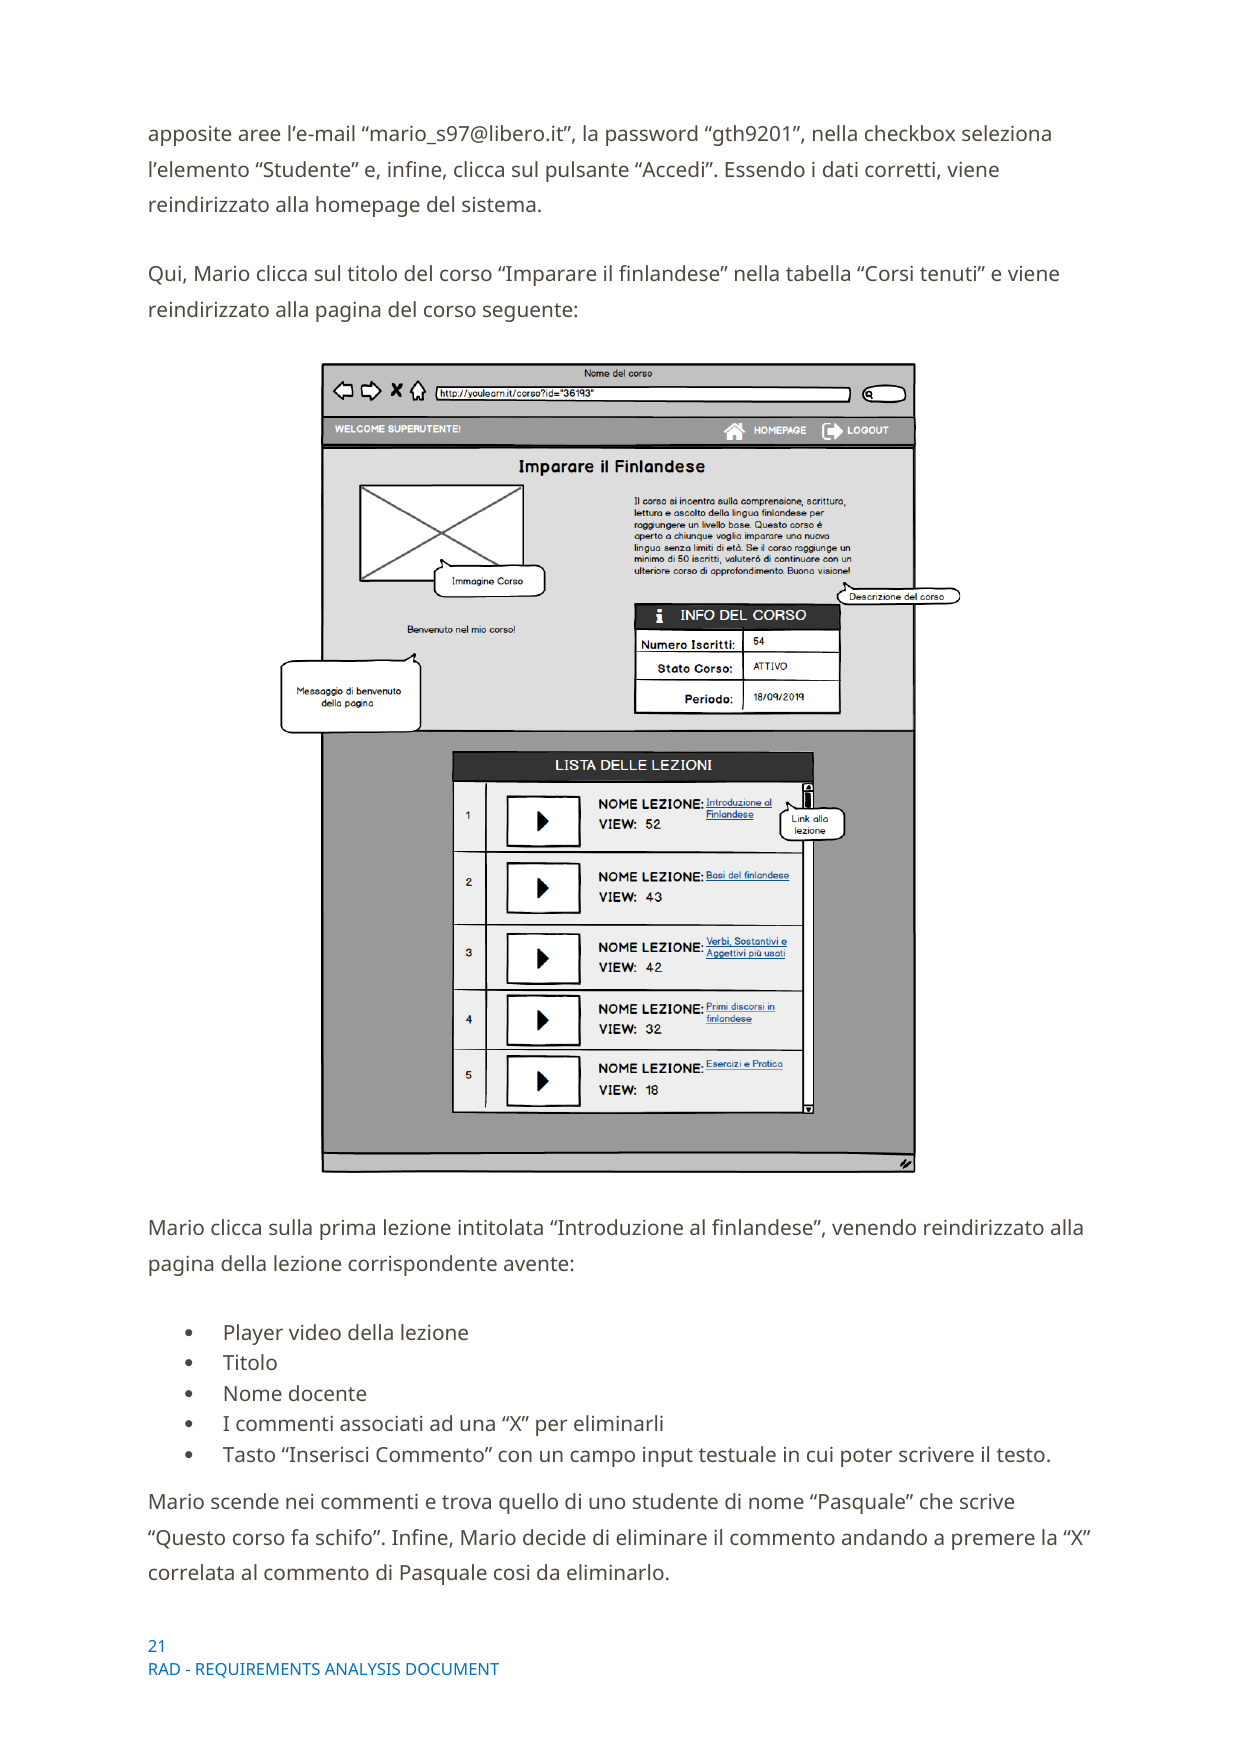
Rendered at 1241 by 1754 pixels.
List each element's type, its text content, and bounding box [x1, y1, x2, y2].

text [148, 119, 1092, 219]
text Qui, Mario clicca sul titolo del corso “Imparare il finlandese” nella tabella “Corsi tenuti” e viene reindirizzato alla pagina del corso seguente: [148, 259, 1092, 323]
list I commenti associati ad una “X” per eliminarli [185, 1409, 1092, 1438]
list Titolo [185, 1348, 1092, 1377]
list Tasto “Inserisci Commento” con un campo input testuale in cui poter scrivere il testo. [185, 1440, 1092, 1468]
list Player video della lezione [185, 1318, 1092, 1346]
text Mario scende nei commenti e trova quello di uno studente di nome “Pasquale” che scrive “Questo corso fa schifo”. Infine, Mario decide di eliminare il commento andando a premere la “X” correlata al commento di Pasquale cosi da eliminarlo. [148, 1487, 1092, 1587]
picture [280, 363, 961, 1173]
list Nome docente [185, 1379, 1092, 1407]
text Mario clicca sulla prima lezione intitolata “Introduzione al finlandese”, venendo reindirizzato alla pagina della lezione corrispondente avente: [148, 1213, 1092, 1277]
